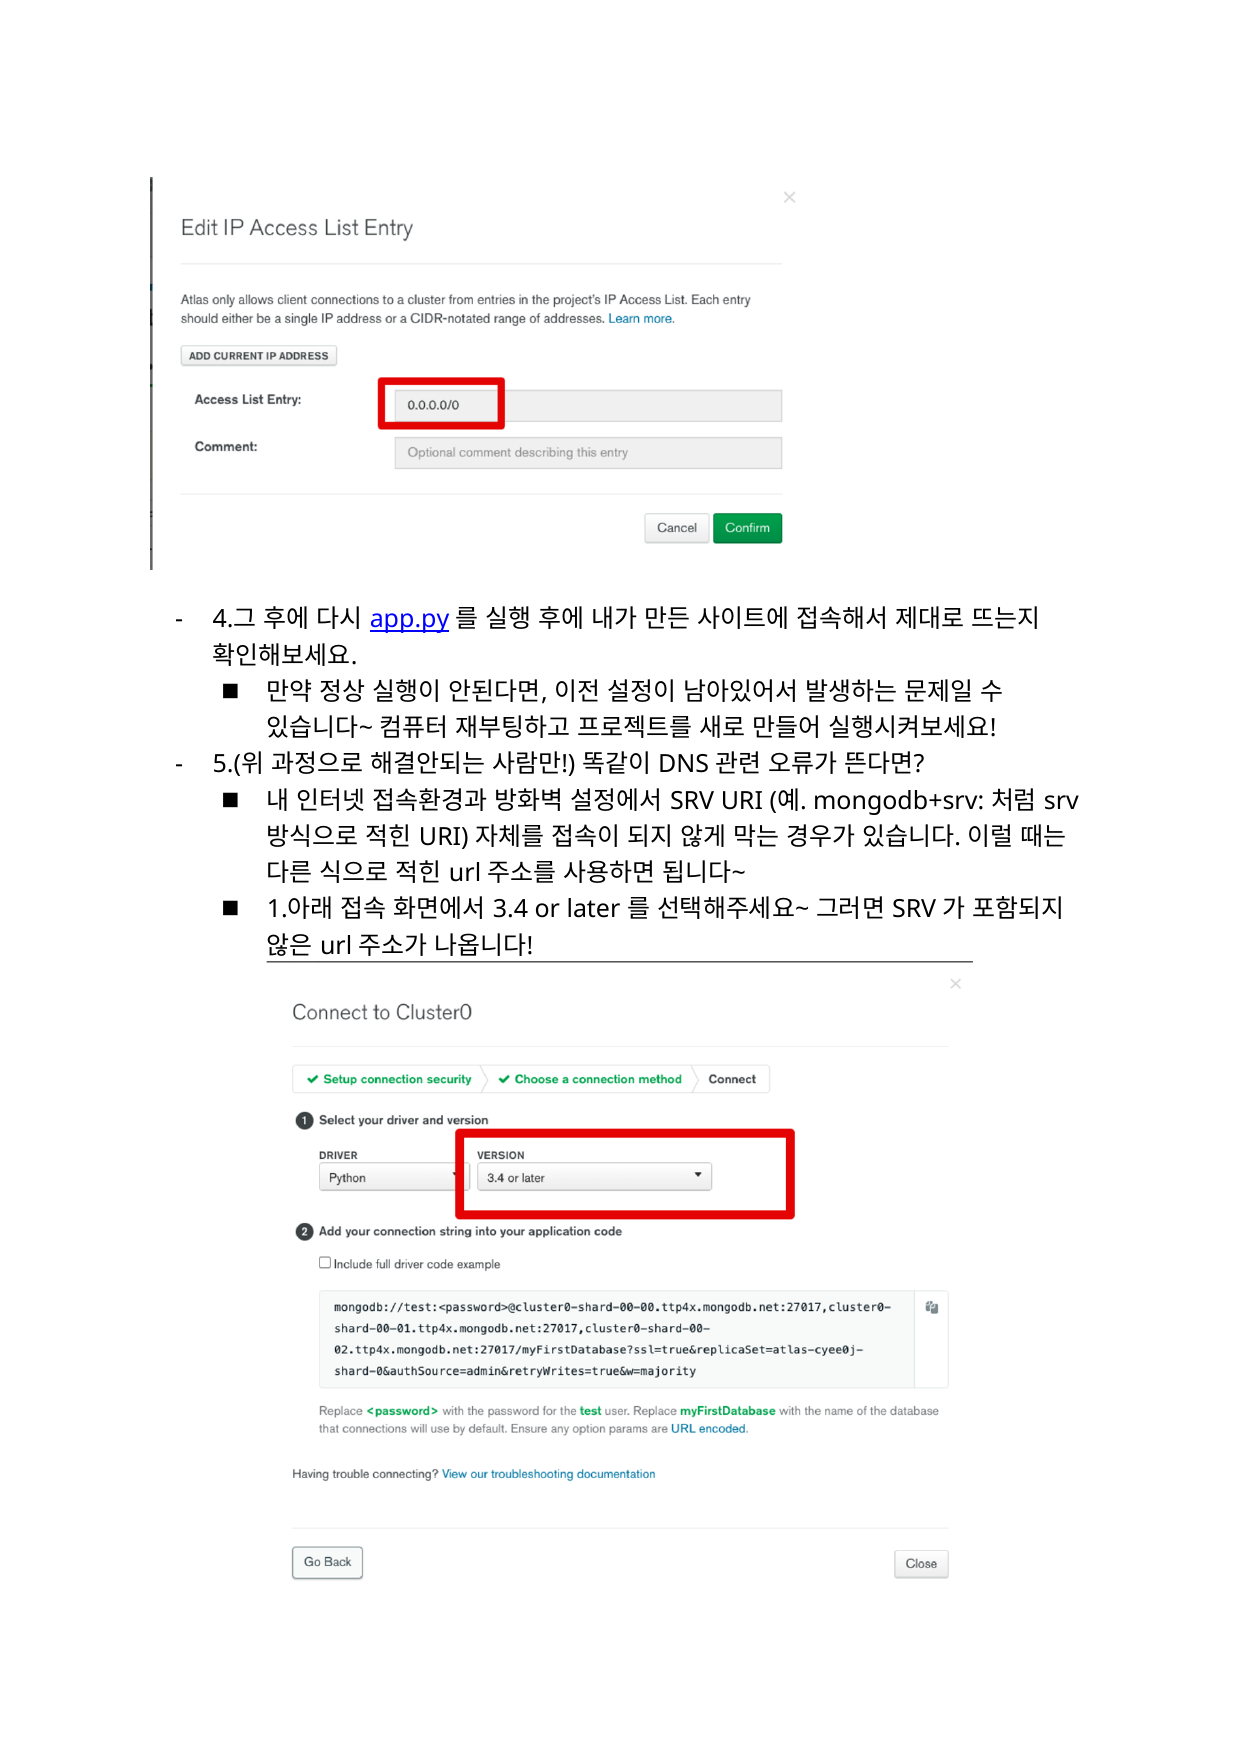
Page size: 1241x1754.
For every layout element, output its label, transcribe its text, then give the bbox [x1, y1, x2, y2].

list 내 인터넷 접속환경과 방화벽 설정에서 SRV URI (예. mongodb+srv: 처럼 srv 방식으로 적힌 URI) 자체를 접속이 되지 않게 막는 경우가 있습니다. 이럴 때는 다른 식으로 적힌 url 주소를 사용하면 됩니다~ [221, 780, 1090, 889]
picture [266, 961, 973, 1593]
list 5.(위 과정으로 해결안되는 사람만!) 똑같이 DNS 관련 오류가 뜬다면? [175, 744, 1090, 780]
list 4.그 후에 다시 app.py 를 실행 후에 내가 만든 사이트에 접속해서 제대로 뜨는지 확인해보세요. [175, 599, 1090, 671]
picture [150, 177, 808, 570]
list 만약 정상 실행이 안된다면, 이전 설정이 남아있어서 발생하는 문제일 수 있습니다~ 컴퓨터 재부팅하고 프로젝트를 새로 만들어 실행시켜보세요! [221, 671, 1090, 744]
